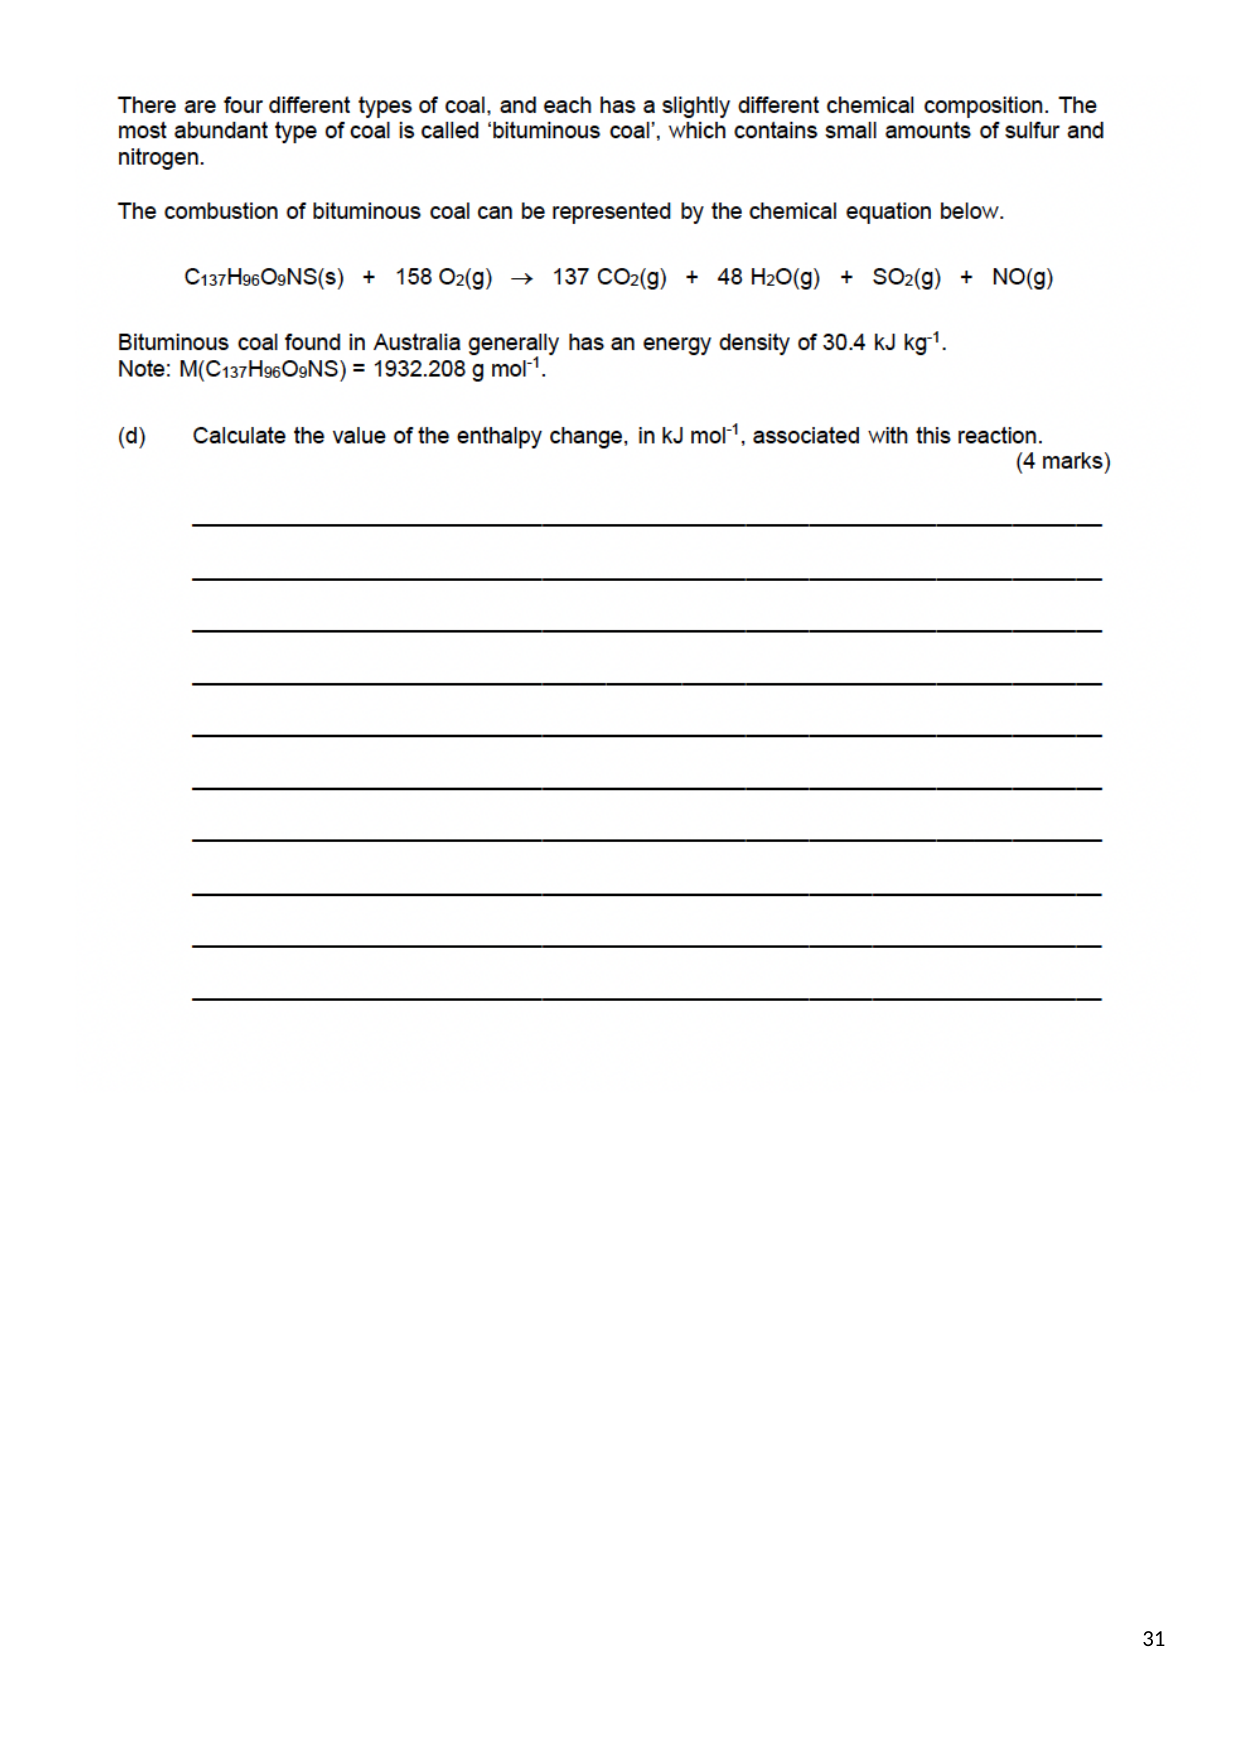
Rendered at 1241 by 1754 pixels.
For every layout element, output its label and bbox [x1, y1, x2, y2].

picture [75, 75, 1202, 1093]
